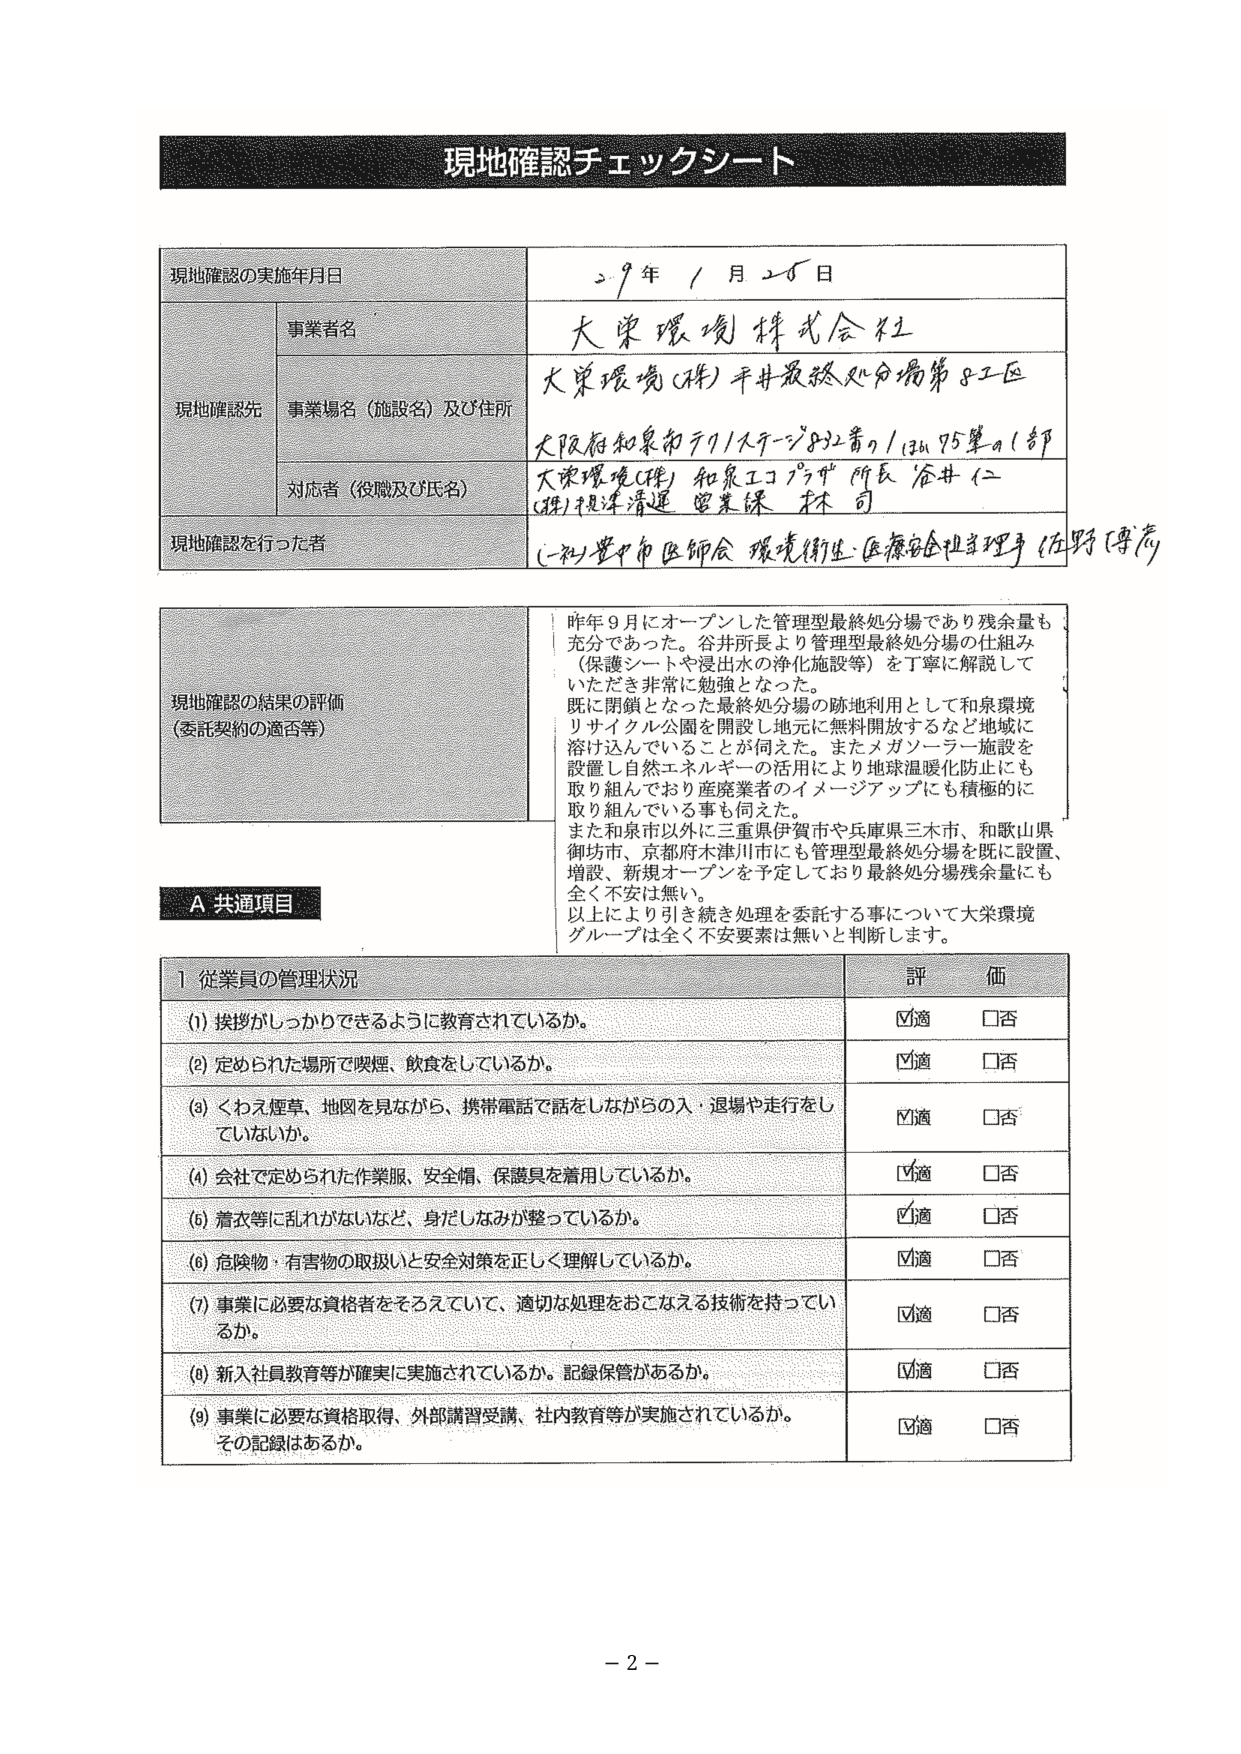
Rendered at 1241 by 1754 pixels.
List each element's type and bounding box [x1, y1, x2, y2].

picture [135, 107, 1168, 1488]
